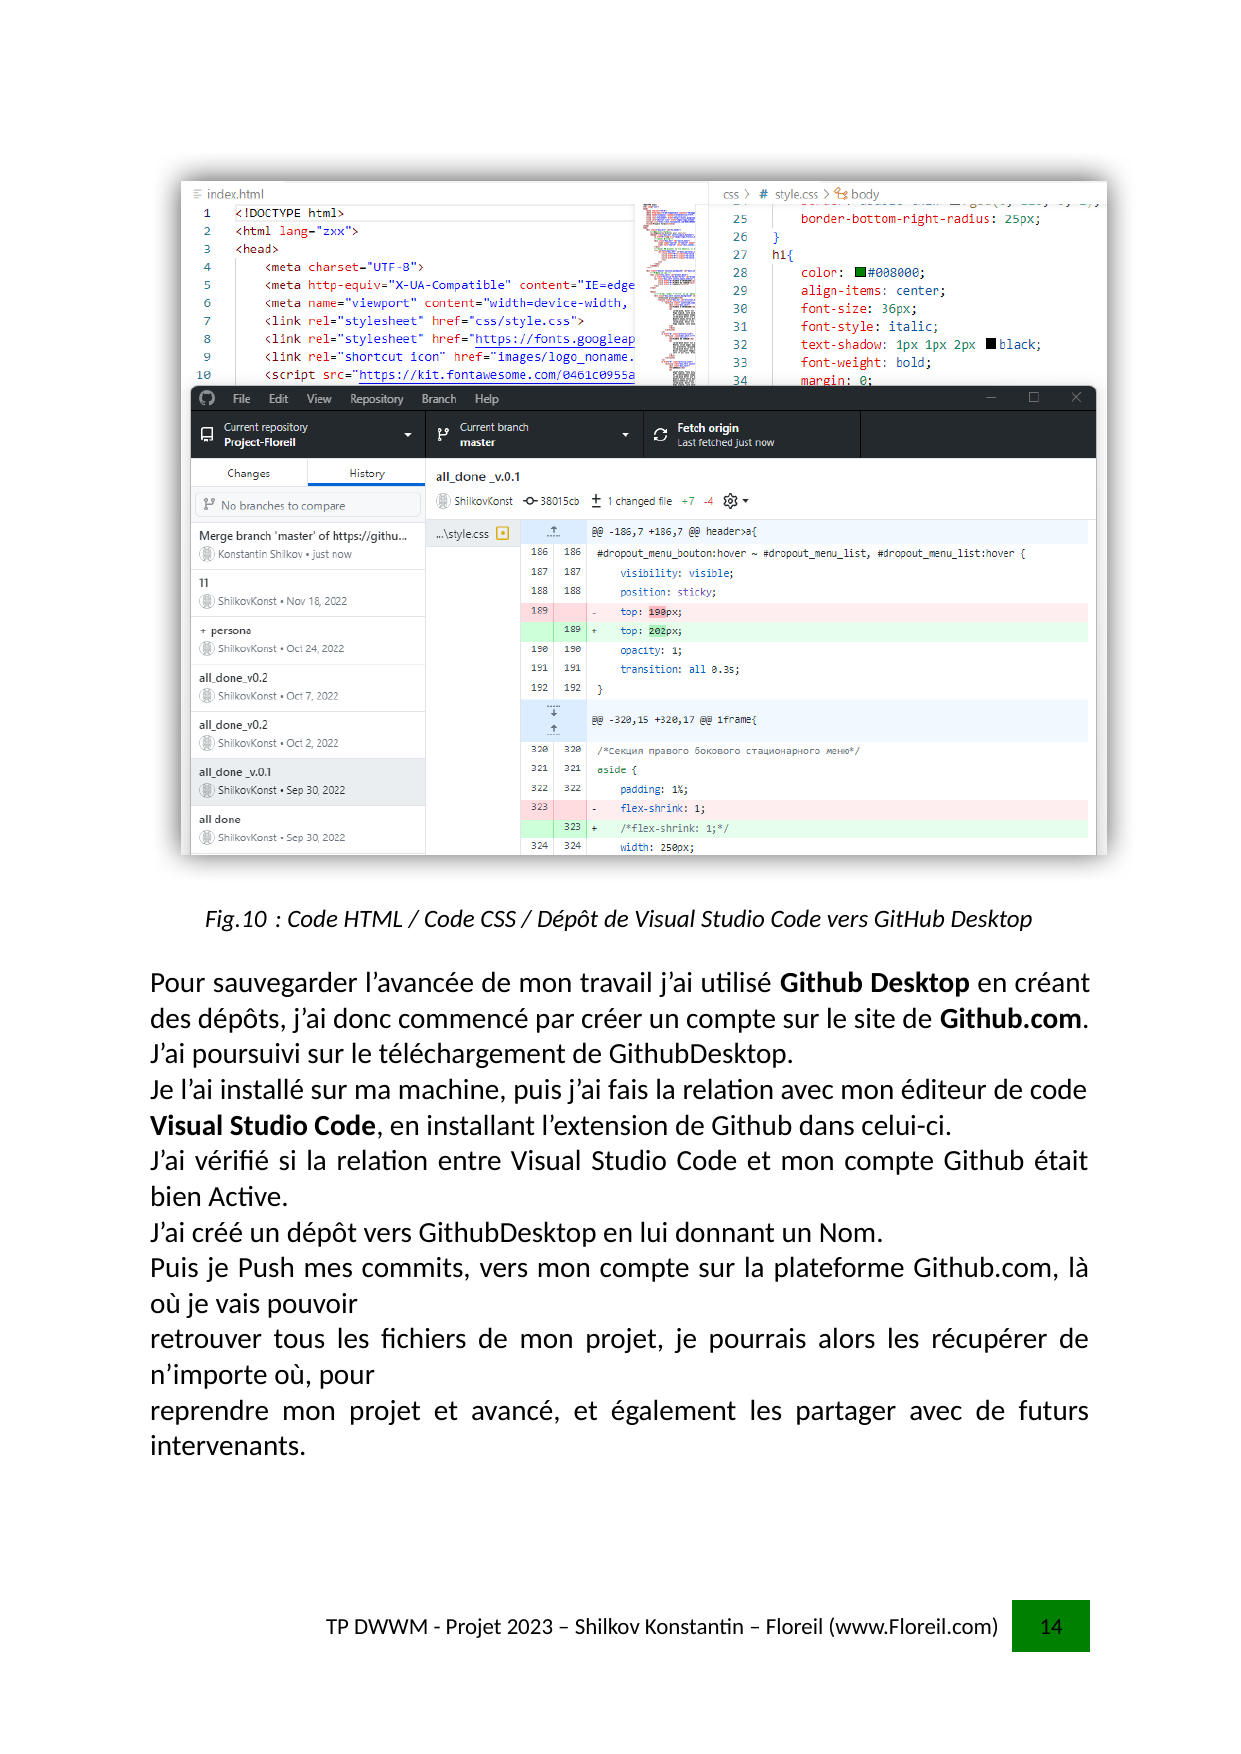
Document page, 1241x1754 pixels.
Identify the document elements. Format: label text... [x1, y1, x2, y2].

text reprendre mon projet et avancé, et également les partager avec de futurs intervenants. [150, 1392, 1090, 1463]
text Puis je Push mes commits, vers mon compte sur la plateforme Github.com, là où je vais pouvoir [150, 1249, 1090, 1321]
picture [181, 181, 1107, 855]
text Pour sauvegarder l’avancée de mon travail j’ai utilisé Github Desktop en créant des dépôts, j’ai donc commencé par créer un compte sur le site de Github.com. [150, 964, 1090, 1036]
text Je l’ai installé sur ma machine, puis j’ai fais la relation avec mon éditeur de code [150, 1071, 1090, 1107]
text Visual Studio Code, en installant l’extension de Github dans celui-ci. [150, 1107, 1090, 1142]
text J’ai vérifié si la relation entre Visual Studio Code et mon compte Github était bien Active. [150, 1142, 1090, 1214]
text retrouver tous les fichiers de mon projet, je pourrais alors les récupérer de n’importe où, pour [150, 1321, 1090, 1392]
text J’ai poursuivi sur le téléchargement de GithubDesktop. [150, 1036, 1090, 1071]
text J’ai créé un dépôt vers GithubDesktop en lui donnant un Nom. [150, 1214, 1090, 1249]
text Fig.10 : Code HTML / Code CSS / Dépôt de Visual Studio Code vers GitHub Desktop [150, 903, 1090, 934]
